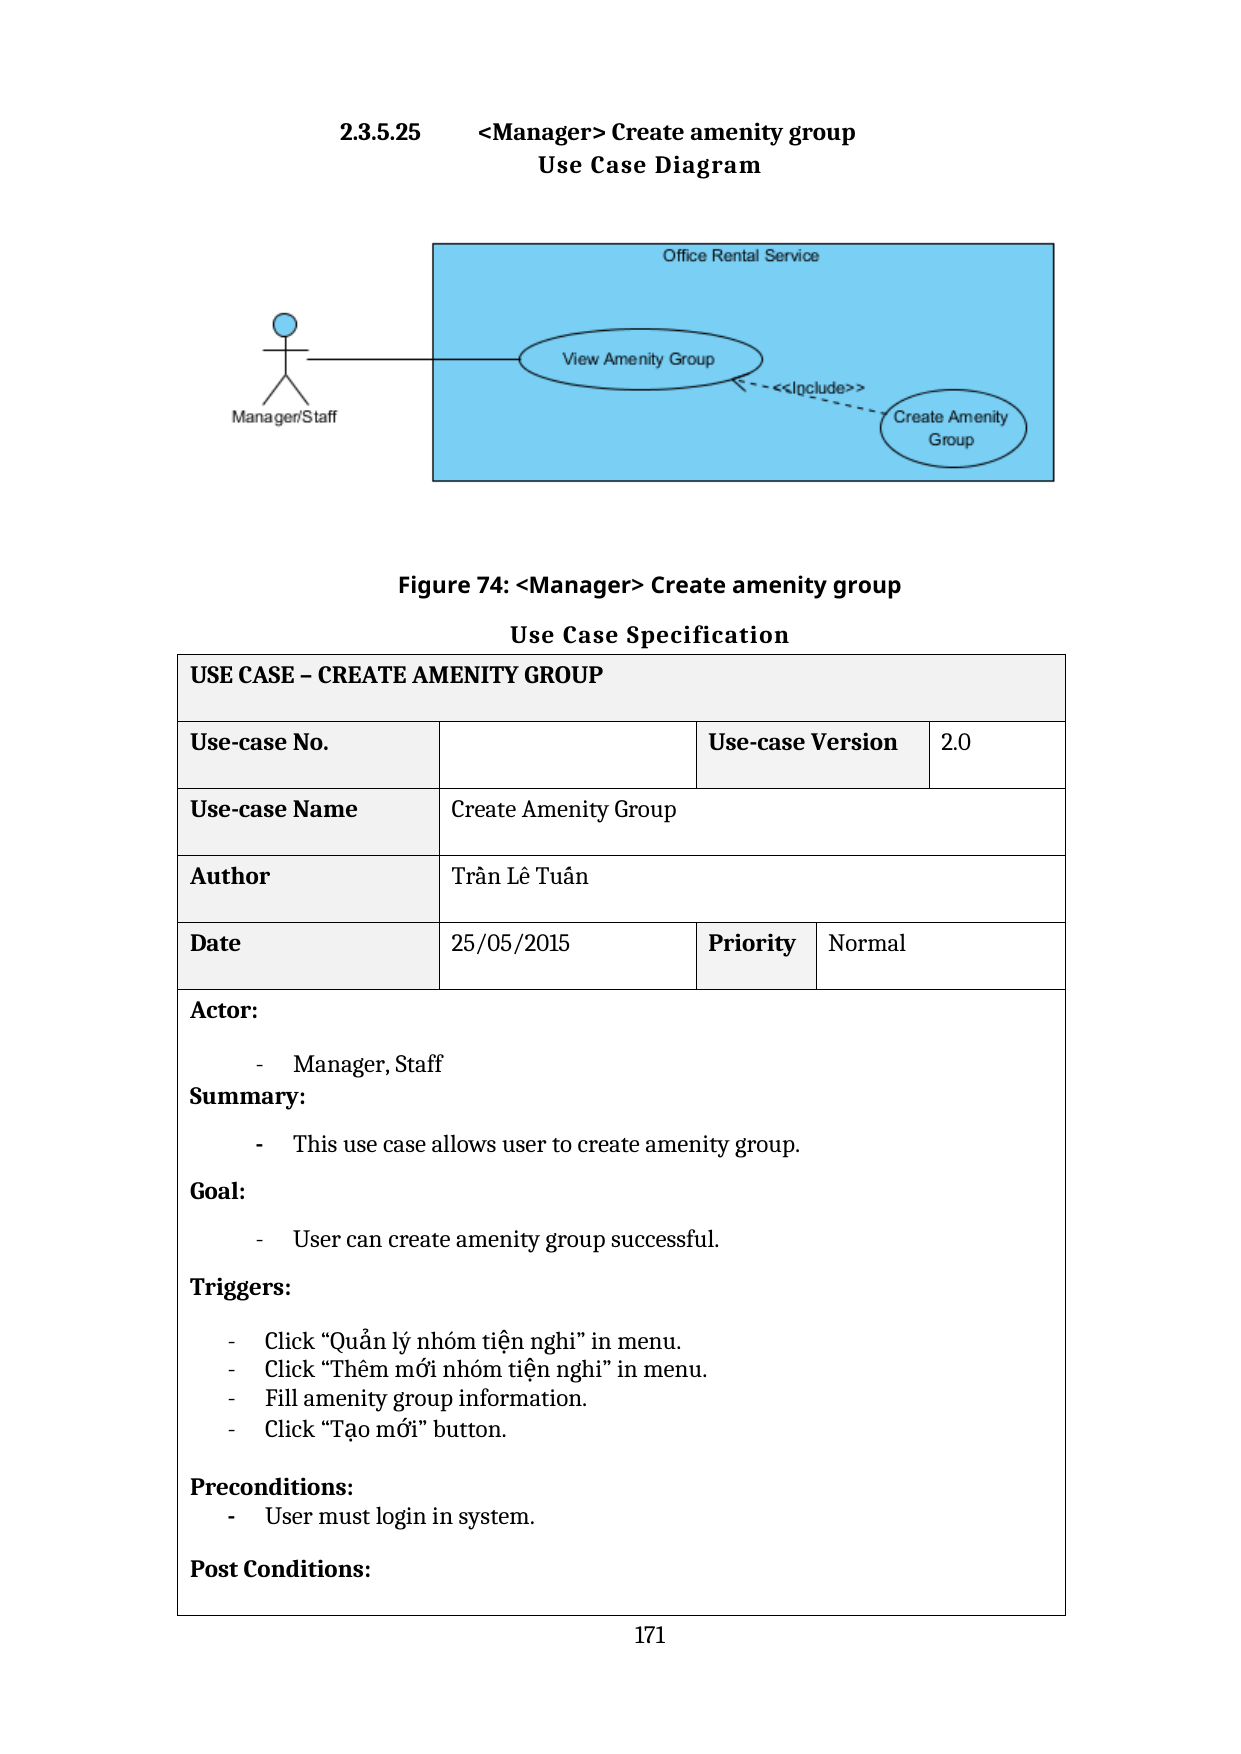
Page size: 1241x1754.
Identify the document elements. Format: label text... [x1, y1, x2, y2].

picture [179, 184, 1120, 549]
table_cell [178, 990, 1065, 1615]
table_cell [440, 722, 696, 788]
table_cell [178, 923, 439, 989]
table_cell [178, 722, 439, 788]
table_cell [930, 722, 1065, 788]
subtitle <Manager> Create amenity group [340, 118, 1122, 147]
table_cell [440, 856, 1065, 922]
subtitle Use Case Diagram [177, 151, 1122, 180]
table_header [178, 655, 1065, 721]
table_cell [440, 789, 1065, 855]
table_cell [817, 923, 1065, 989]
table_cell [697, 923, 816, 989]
subtitle Use Case Specification [177, 621, 1122, 650]
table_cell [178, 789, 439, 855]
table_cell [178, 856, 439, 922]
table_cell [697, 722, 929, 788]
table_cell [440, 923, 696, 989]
